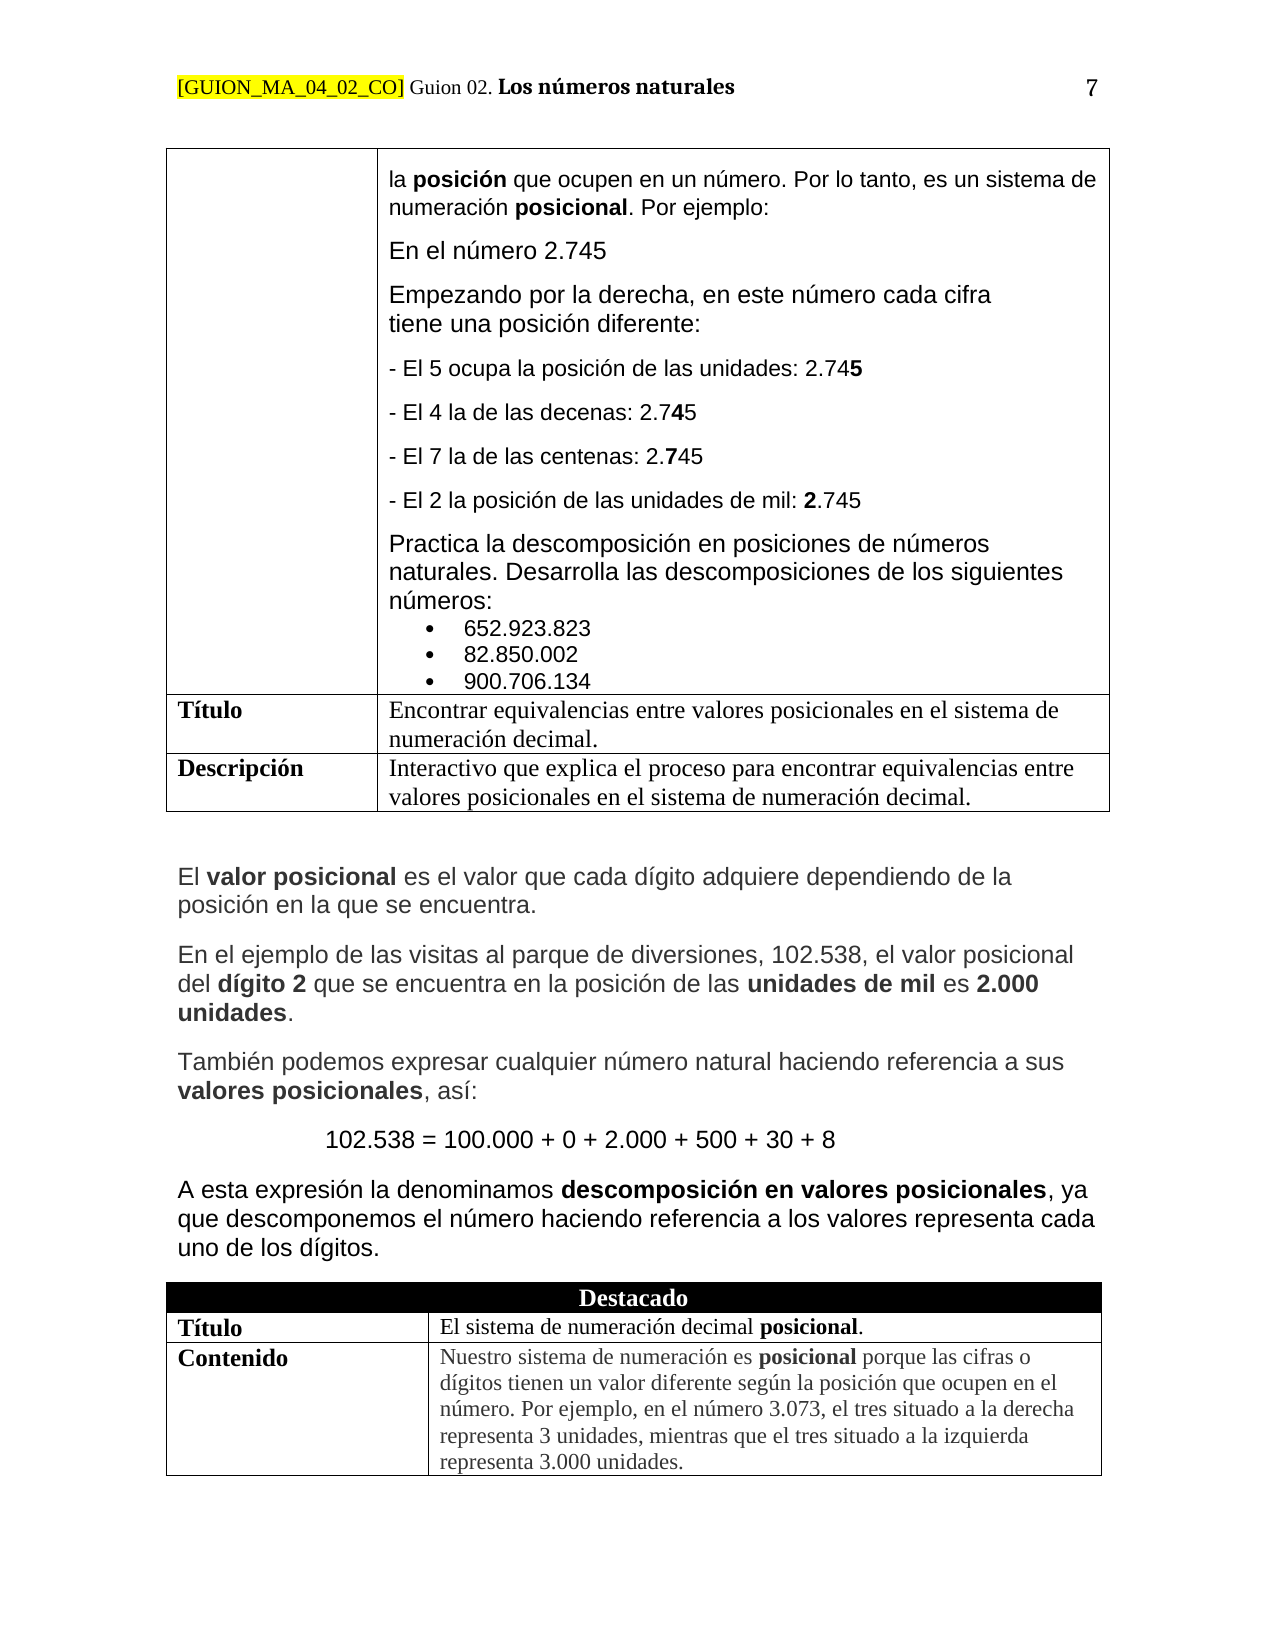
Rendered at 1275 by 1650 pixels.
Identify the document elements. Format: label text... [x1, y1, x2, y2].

table_cell Interactivo que explica el proceso para encontrar equivalencias entre valores posicionales en el sistema de numeración decimal. [378, 754, 1109, 811]
table_cell Encontrar equivalencias entre valores posicionales en el sistema de numeración decimal. [378, 695, 1109, 752]
text También podemos expresar cualquier número natural haciendo referencia a sus valores posicionales, así: [477, 1047, 1098, 1104]
table_cell Título [167, 695, 377, 752]
text 102.538 = 100.000 + 0 + 2.000 + 500 + 30 + 8 [251, 1125, 1098, 1154]
table_cell Título [167, 1313, 428, 1342]
table_header Destacado [167, 1283, 1101, 1312]
table_cell Contenido [167, 1343, 428, 1474]
text El valor posicional es el valor que cada dígito adquiere dependiendo de la posición en la que se encuentra. [537, 862, 1098, 919]
text En el ejemplo de las visitas al parque de diversiones, 102.538, el valor posicional del dígito 2 que se encuentra en la posición de las unidades de mil es 2.000 unidades. [177, 940, 1098, 1026]
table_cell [378, 149, 1109, 694]
table_cell El sistema de numeración decimal posicional. [429, 1313, 1101, 1342]
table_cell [167, 149, 377, 694]
table_cell Descripción [167, 754, 377, 811]
table_cell Nuestro sistema de numeración es posicional porque las cifras o dígitos tienen un valor diferente según la posición que ocupen en el número. Por ejemplo, en el número 3.073, el tres situado a la derecha representa 3 unidades, mientras que el tres situado a la izquierda representa 3.000 unidades. [429, 1343, 1101, 1474]
text A esta expresión la denominamos descomposición en valores posicionales, ya que descomponemos el número haciendo referencia a los valores representa cada uno de los dígitos. [177, 1175, 1098, 1261]
